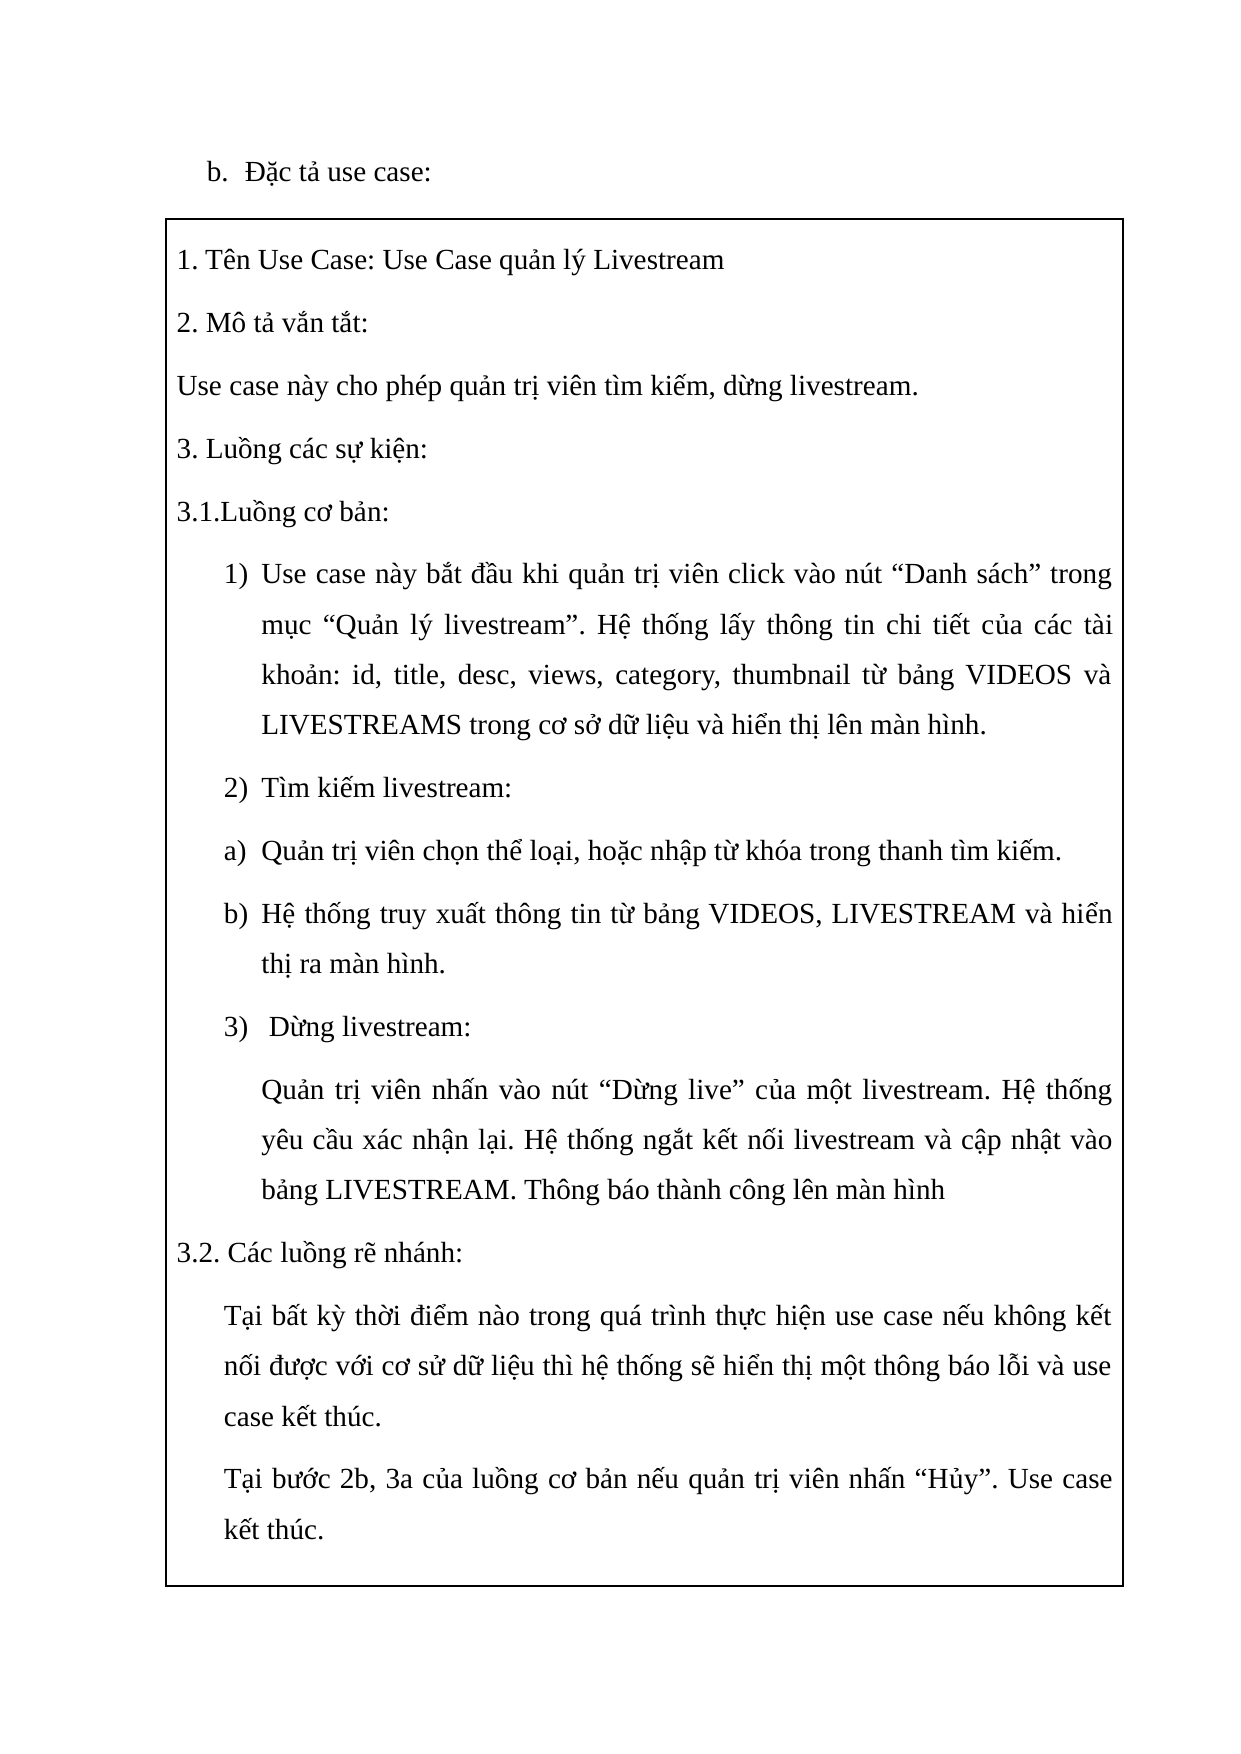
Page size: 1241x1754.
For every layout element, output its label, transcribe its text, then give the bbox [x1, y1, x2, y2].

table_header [167, 220, 1122, 1585]
list Đặc tả use case: [207, 154, 1122, 188]
